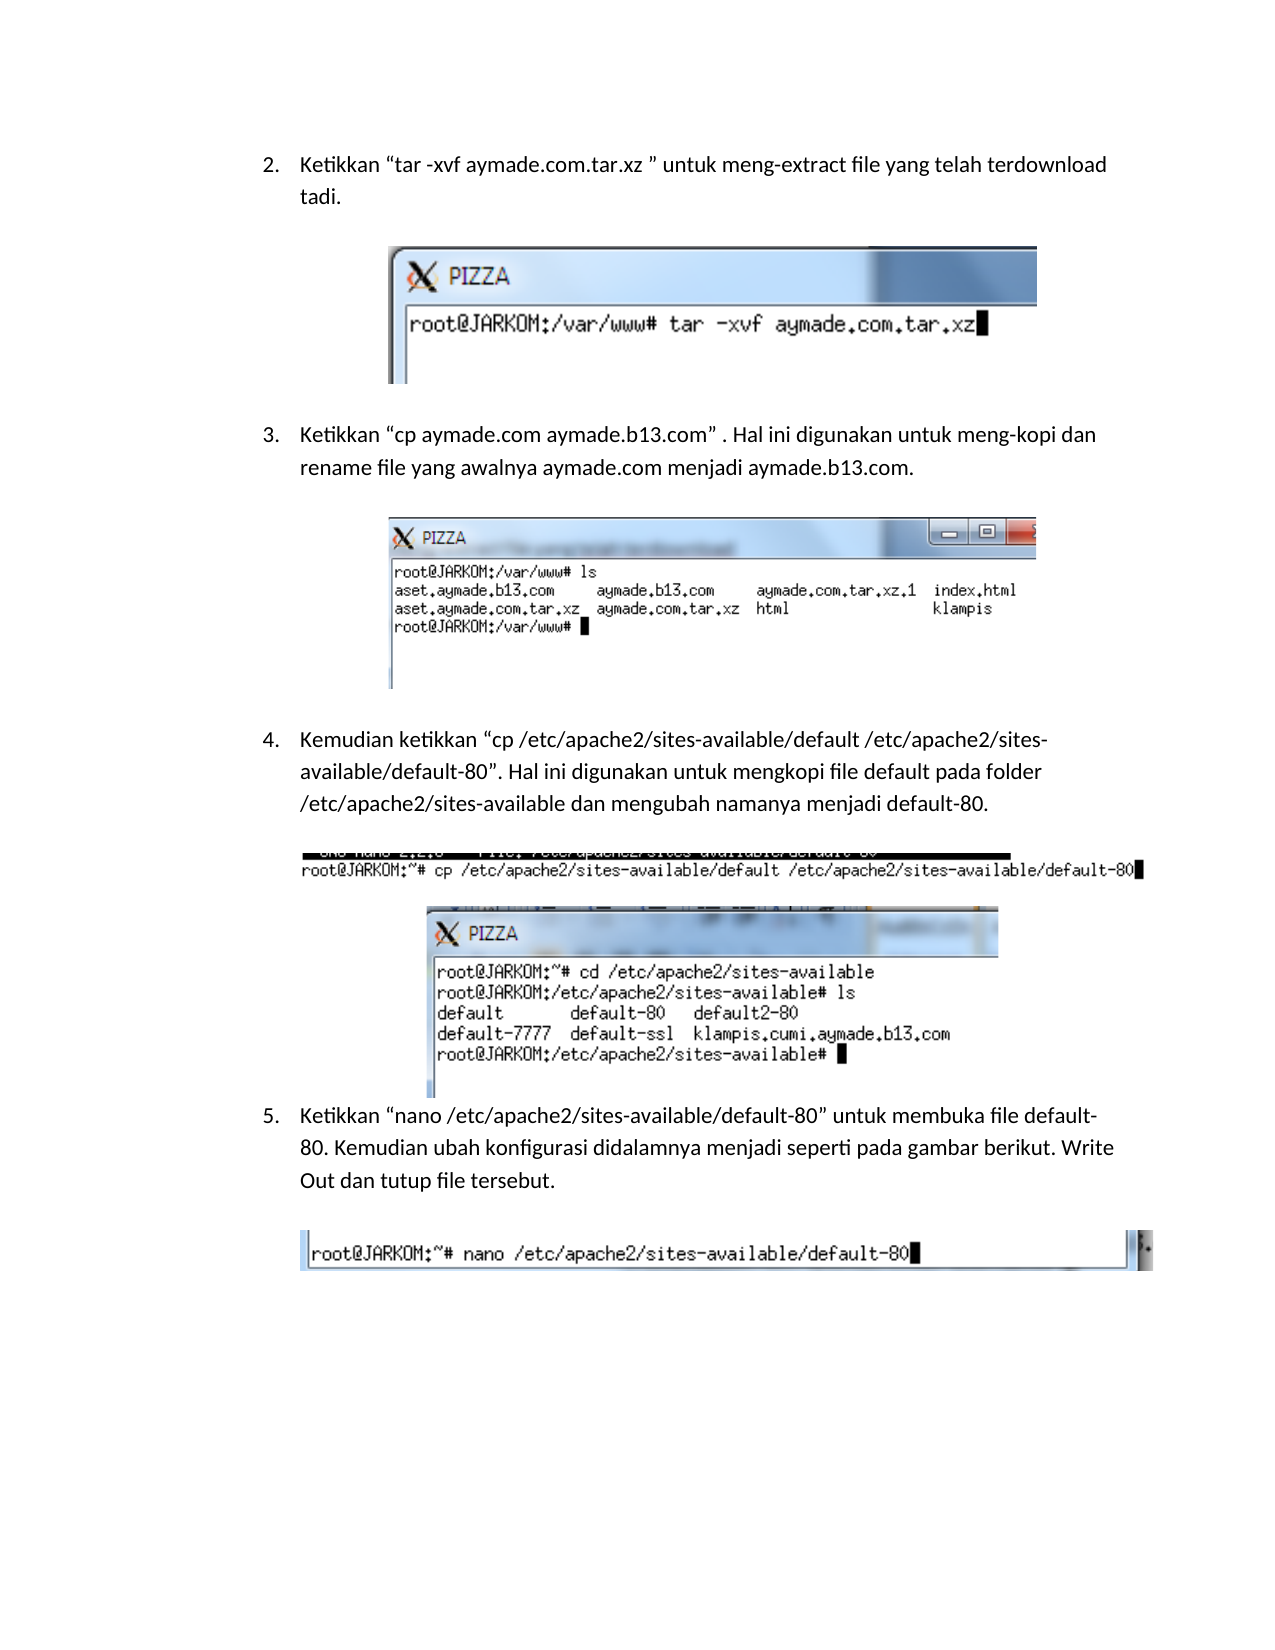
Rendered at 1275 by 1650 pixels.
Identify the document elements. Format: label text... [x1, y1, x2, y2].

list Kemudian ketikkan “cp /etc/apache2/sites-available/default /etc/apache2/sites-available/default-80”. Hal ini digunakan untuk mengkopi file default pada folder /etc/apache2/sites-available dan mengubah namanya menjadi default-80. [262, 725, 1125, 818]
picture [388, 517, 1037, 689]
list Ketikkan “nano /etc/apache2/sites-available/default-80” untuk membuka file default-80. Kemudian ubah konfigurasi didalamnya menjadi seperti pada gambar berikut. Write Out dan tutup file tersebut. [262, 1101, 1125, 1194]
list Ketikkan “tar -xvf aymade.com.tar.xz ” untuk meng-extract file yang telah terdownload tadi. [262, 150, 1125, 210]
picture [300, 853, 1224, 903]
picture [426, 906, 999, 1098]
picture [300, 1230, 1154, 1271]
picture [388, 246, 1037, 384]
list Ketikkan “cp aymade.com aymade.b13.com” . Hal ini digunakan untuk meng-kopi dan rename file yang awalnya aymade.com menjadi aymade.b13.com. [262, 420, 1125, 481]
